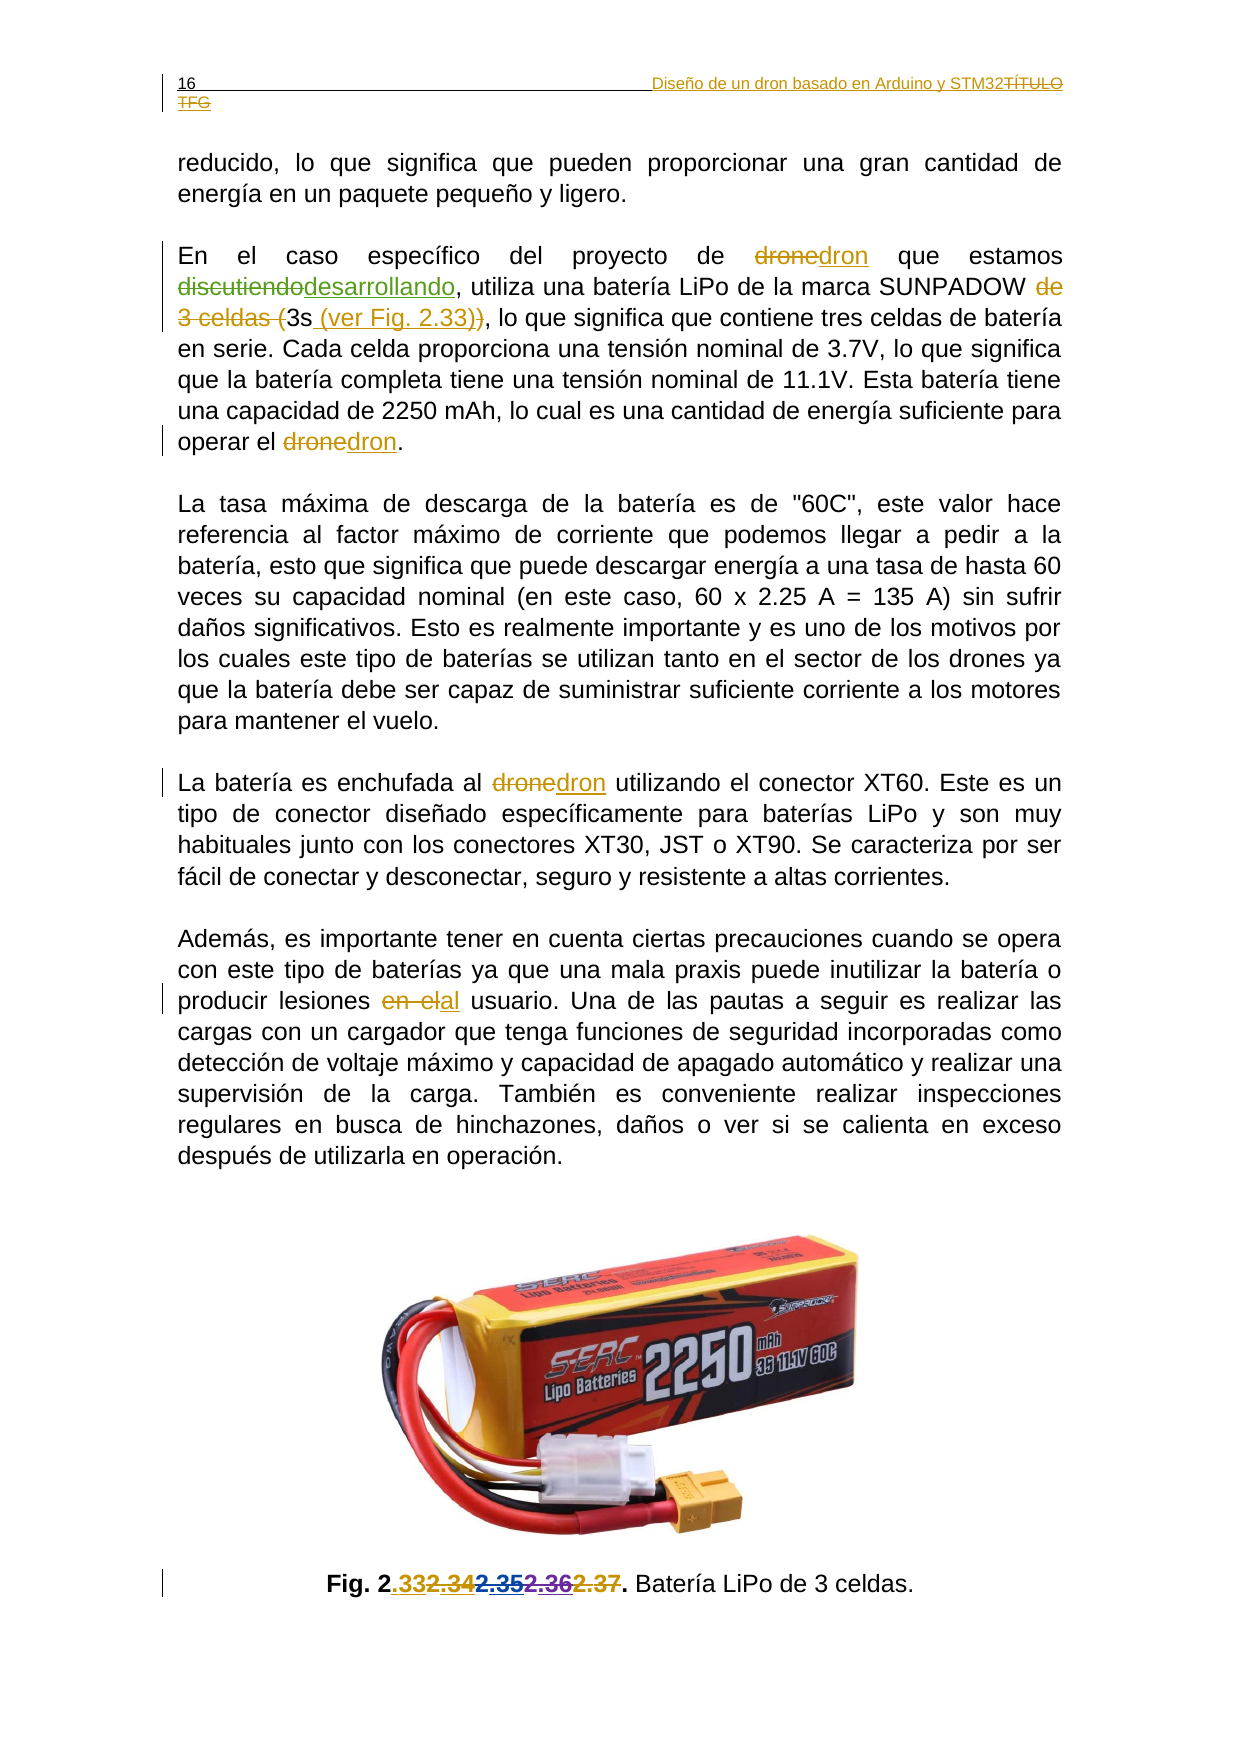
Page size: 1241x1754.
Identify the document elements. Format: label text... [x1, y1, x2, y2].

text La tasa máxima de descarga de la batería es de "60C", este valor hace referencia al factor máximo de corriente que podemos llegar a pedir a la batería, esto que significa que puede descargar energía a una tasa de hasta 60 veces su capacidad nominal (en este caso, 60 x 2.25 A = 135 A) sin sufrir daños significativos. Esto es realmente importante y es uno de los motivos por los cuales este tipo de baterías se utilizan tanto en el sector de los drones ya que la batería debe ser capaz de suministrar suficiente corriente a los motores para mantener el vuelo. [177, 489, 1063, 735]
picture [380, 1234, 860, 1536]
text La batería es enchufada al utilizando el conector XT60. Este es un tipo de conector diseñado específicamente para baterías LiPo y son muy habituales junto con los conectores XT30, JST o XT90. Se caracteriza por ser fácil de conectar y desconectar, seguro y resistente a altas corrientes. [177, 768, 1063, 890]
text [177, 148, 1063, 207]
text Además, es importante tener en cuenta ciertas precauciones cuando se opera con este tipo de baterías ya que una mala praxis puede inutilizar la batería o producir lesiones usuario. Una de las pautas a seguir es realizar las cargas con un cargador que tenga funciones de seguridad incorporadas como detección de voltaje máximo y capacidad de apagado automático y realizar una supervisión de la carga. También es conveniente realizar inspecciones regulares en busca de hinchazones, daños o ver si se calienta en exceso después de utilizarla en operación. [177, 924, 1063, 1170]
text En el caso específico del proyecto de que estamos , utiliza una batería LiPo de la marca SUNPADOW 3s, lo que significa que contiene tres celdas de batería en serie. Cada celda proporciona una tensión nominal de 3.7V, lo que significa que la batería completa tiene una tensión nominal de 11.1V. Esta batería tiene una capacidad de 2250 mAh, lo cual es una cantidad de energía suficiente para operar el . [177, 241, 1063, 456]
text Fig. 2. Batería LiPo de 3 celdas. [177, 1569, 1063, 1597]
